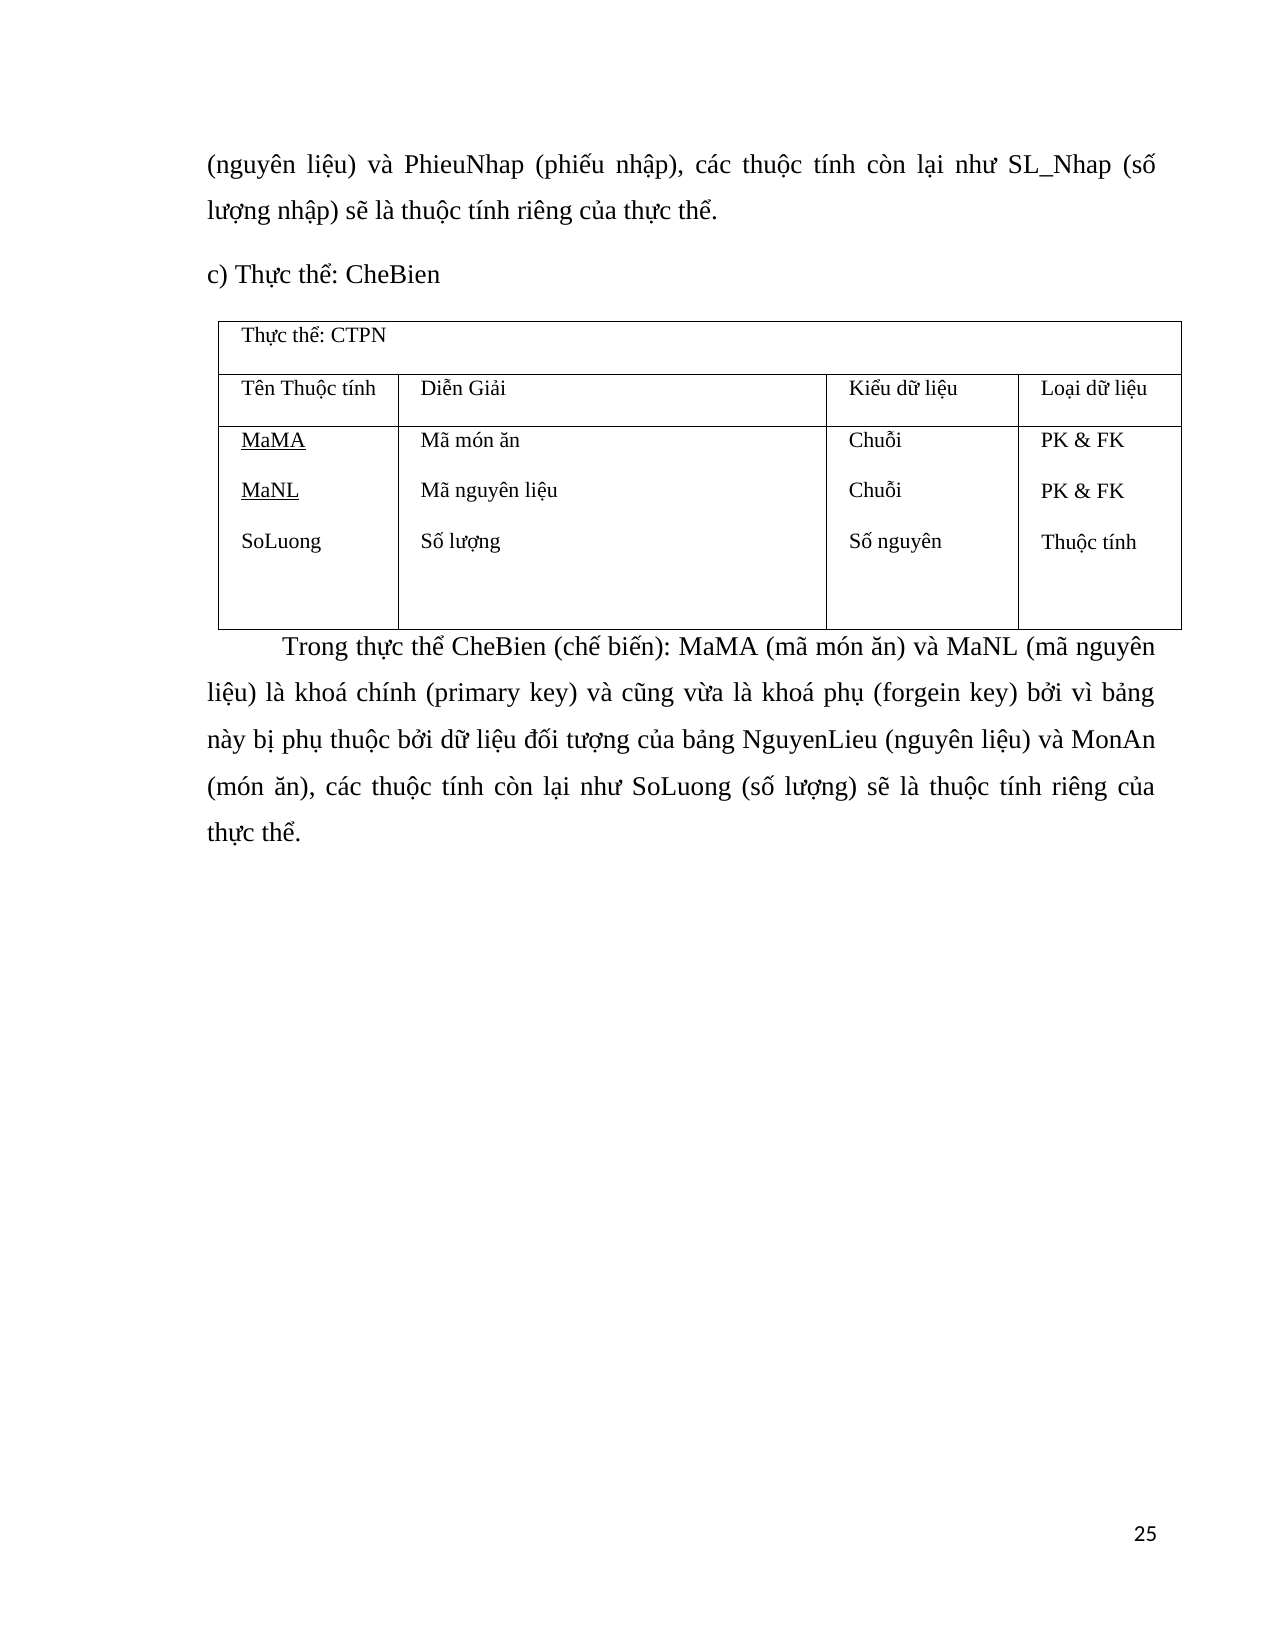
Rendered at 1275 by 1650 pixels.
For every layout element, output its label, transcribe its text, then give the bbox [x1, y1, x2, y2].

table_cell Kiểu dữ liệu [827, 375, 1018, 426]
text c) Thực thể: CheBien [207, 258, 1157, 289]
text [207, 148, 1157, 226]
table_cell Loại dữ liệu [1019, 375, 1181, 426]
table_cell Diễn Giải [399, 375, 826, 426]
table_cell Tên Thuộc tính [219, 375, 398, 426]
table_cell Chuỗi Chuỗi Số nguyên [827, 427, 1018, 629]
table_cell Mã món ăn Mã nguyên liệu Số lượng [399, 427, 826, 629]
table_header Thực thể: CTPN [219, 322, 1181, 373]
text Trong thực thể CheBien (chế biến): MaMA (mã món ăn) và MaNL (mã nguyên liệu) là khoá chính (primary key) và cũng vừa là khoá phụ (forgein key) bởi vì bảng này bị phụ thuộc bởi dữ liệu đối tượng của bảng NguyenLieu (nguyên liệu) và MonAn (món ăn), các thuộc tính còn lại như SoLuong (số lượng) sẽ là thuộc tính riêng của thực thể. [207, 630, 1157, 847]
table_cell MaMA MaNL SoLuong [219, 427, 398, 629]
table_cell PK & FK PK & FK Thuộc tính [1019, 427, 1181, 629]
